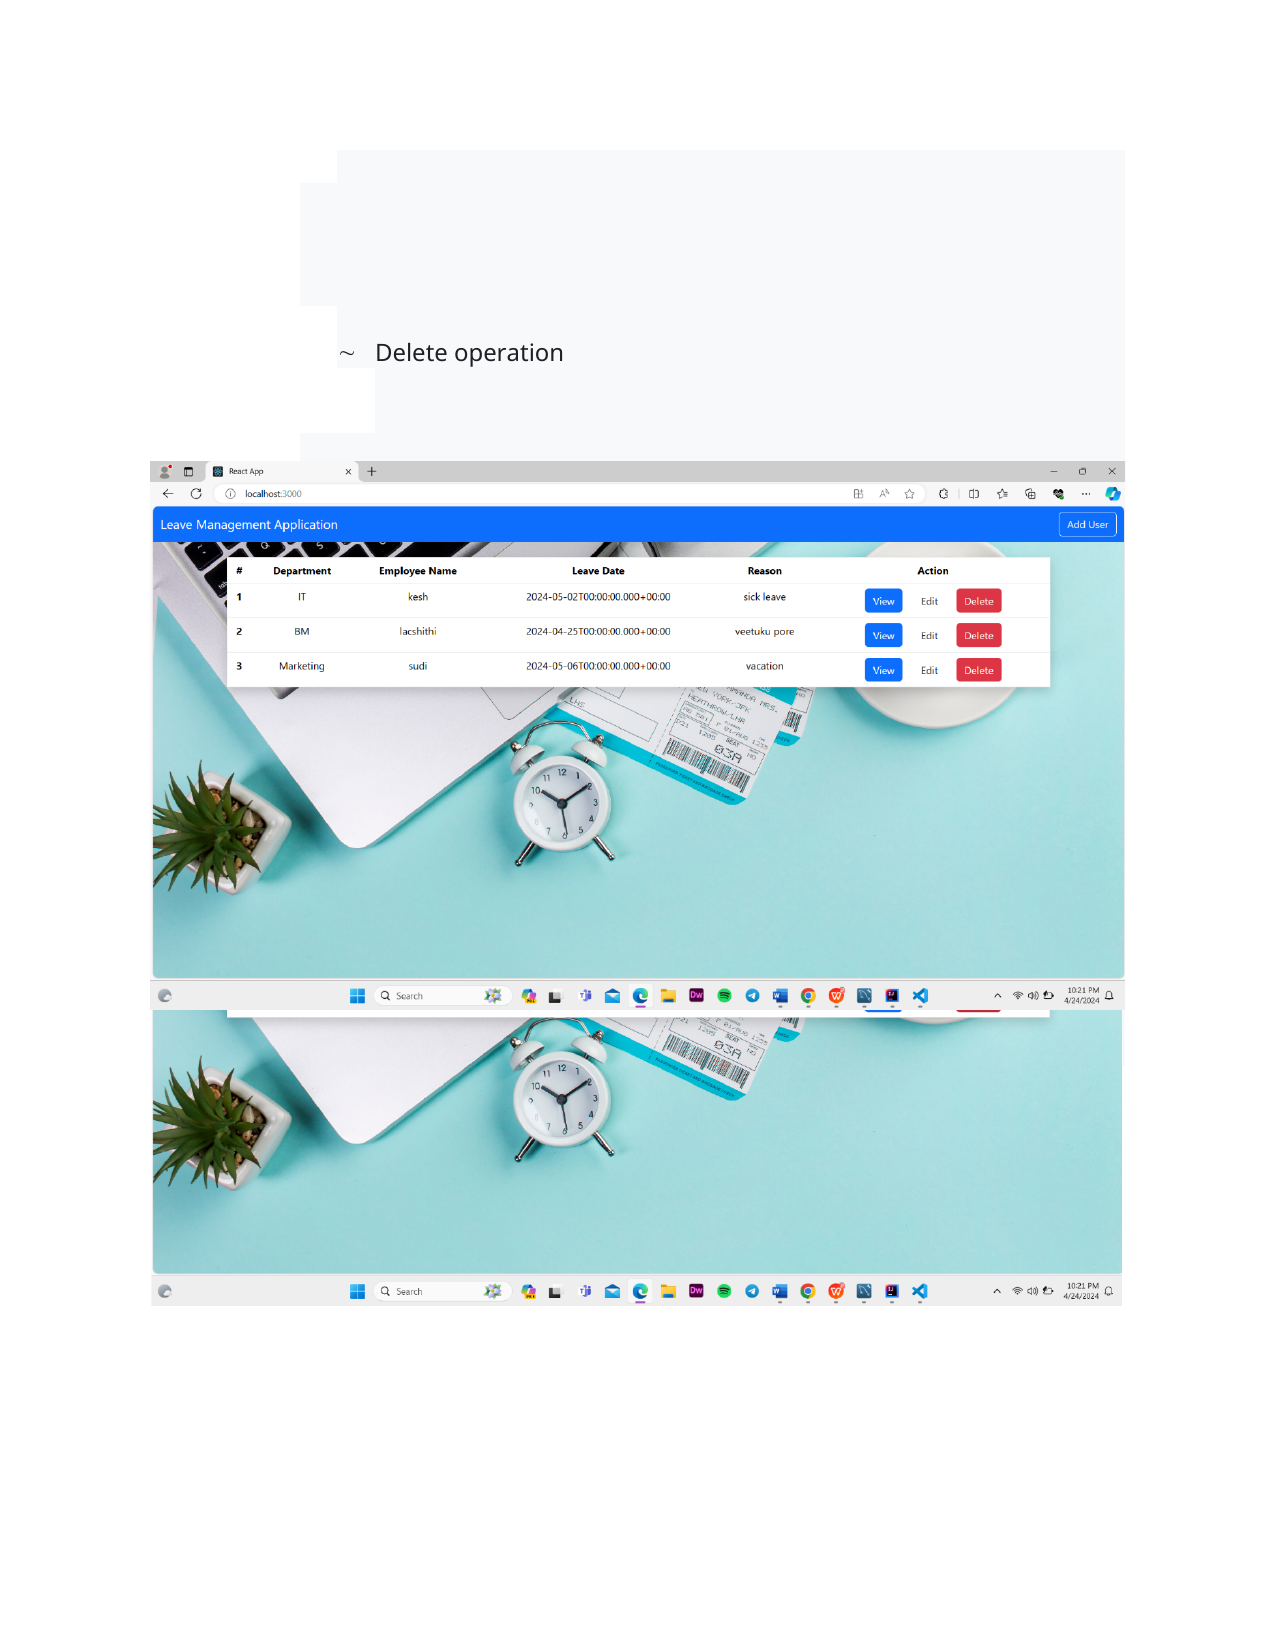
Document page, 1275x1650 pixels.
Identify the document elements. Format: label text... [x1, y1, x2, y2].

list Delete operation [337, 335, 1125, 368]
picture [150, 461, 1125, 1304]
